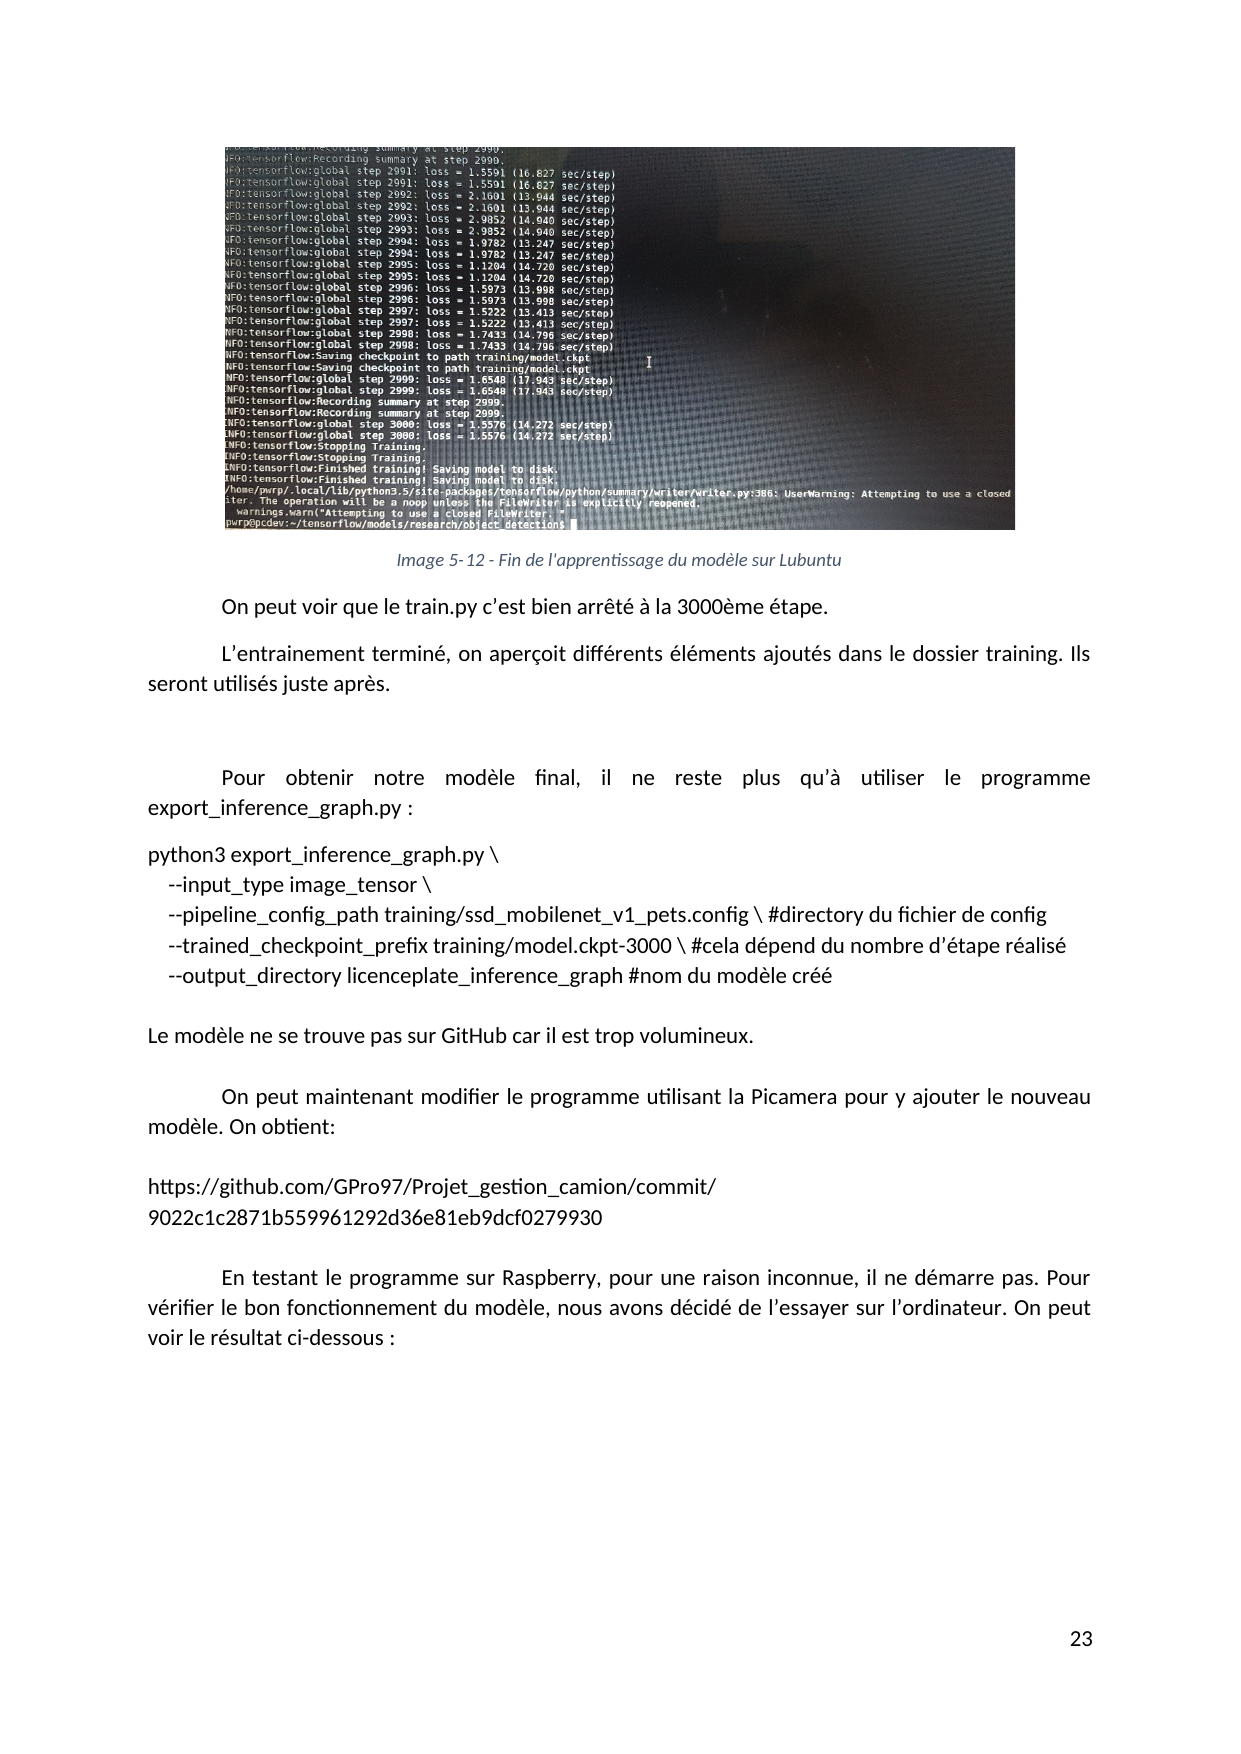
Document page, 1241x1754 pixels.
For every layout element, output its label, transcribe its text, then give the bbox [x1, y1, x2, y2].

text L’entrainement terminé, on aperçoit différents éléments ajoutés dans le dossier training. Ils seront utilisés juste après. [148, 639, 1093, 697]
text Pour obtenir notre modèle final, il ne reste plus qu’à utiliser le programme export_inference_graph.py : [148, 763, 1093, 821]
text --trained_checkpoint_prefix training/model.ckpt-3000 \ #cela dépend du nombre d’étape réalisé [148, 931, 1093, 959]
text --input_type image_tensor \ [148, 870, 1093, 898]
text --pipeline_config_path training/ssd_mobilenet_v1_pets.config \ #directory du fichier de config [148, 901, 1093, 929]
text --output_directory licenceplate_inference_graph #nom du modèle créé [148, 961, 1093, 989]
text On peut voir que le train.py c’est bien arrêté à la 3000ème étape. [148, 592, 1093, 620]
text On peut maintenant modifier le programme utilisant la Picamera pour y ajouter le nouveau modèle. On obtient: [148, 1082, 1093, 1140]
text https://github.com/GPro97/Projet_gestion_camion/commit/9022c1c2871b559961292d36e81eb9dcf0279930 [148, 1172, 1093, 1231]
text python3 export_inference_graph.py \ [148, 840, 1093, 868]
picture [225, 147, 1016, 530]
text Le modèle ne se trouve pas sur GitHub car il est trop volumineux. [148, 1021, 1093, 1049]
text En testant le programme sur Raspberry, pour une raison inconnue, il ne démarre pas. Pour vérifier le bon fonctionnement du modèle, nous avons décidé de l’essayer sur l’ordinateur. On peut voir le résultat ci-dessous : [148, 1263, 1093, 1352]
